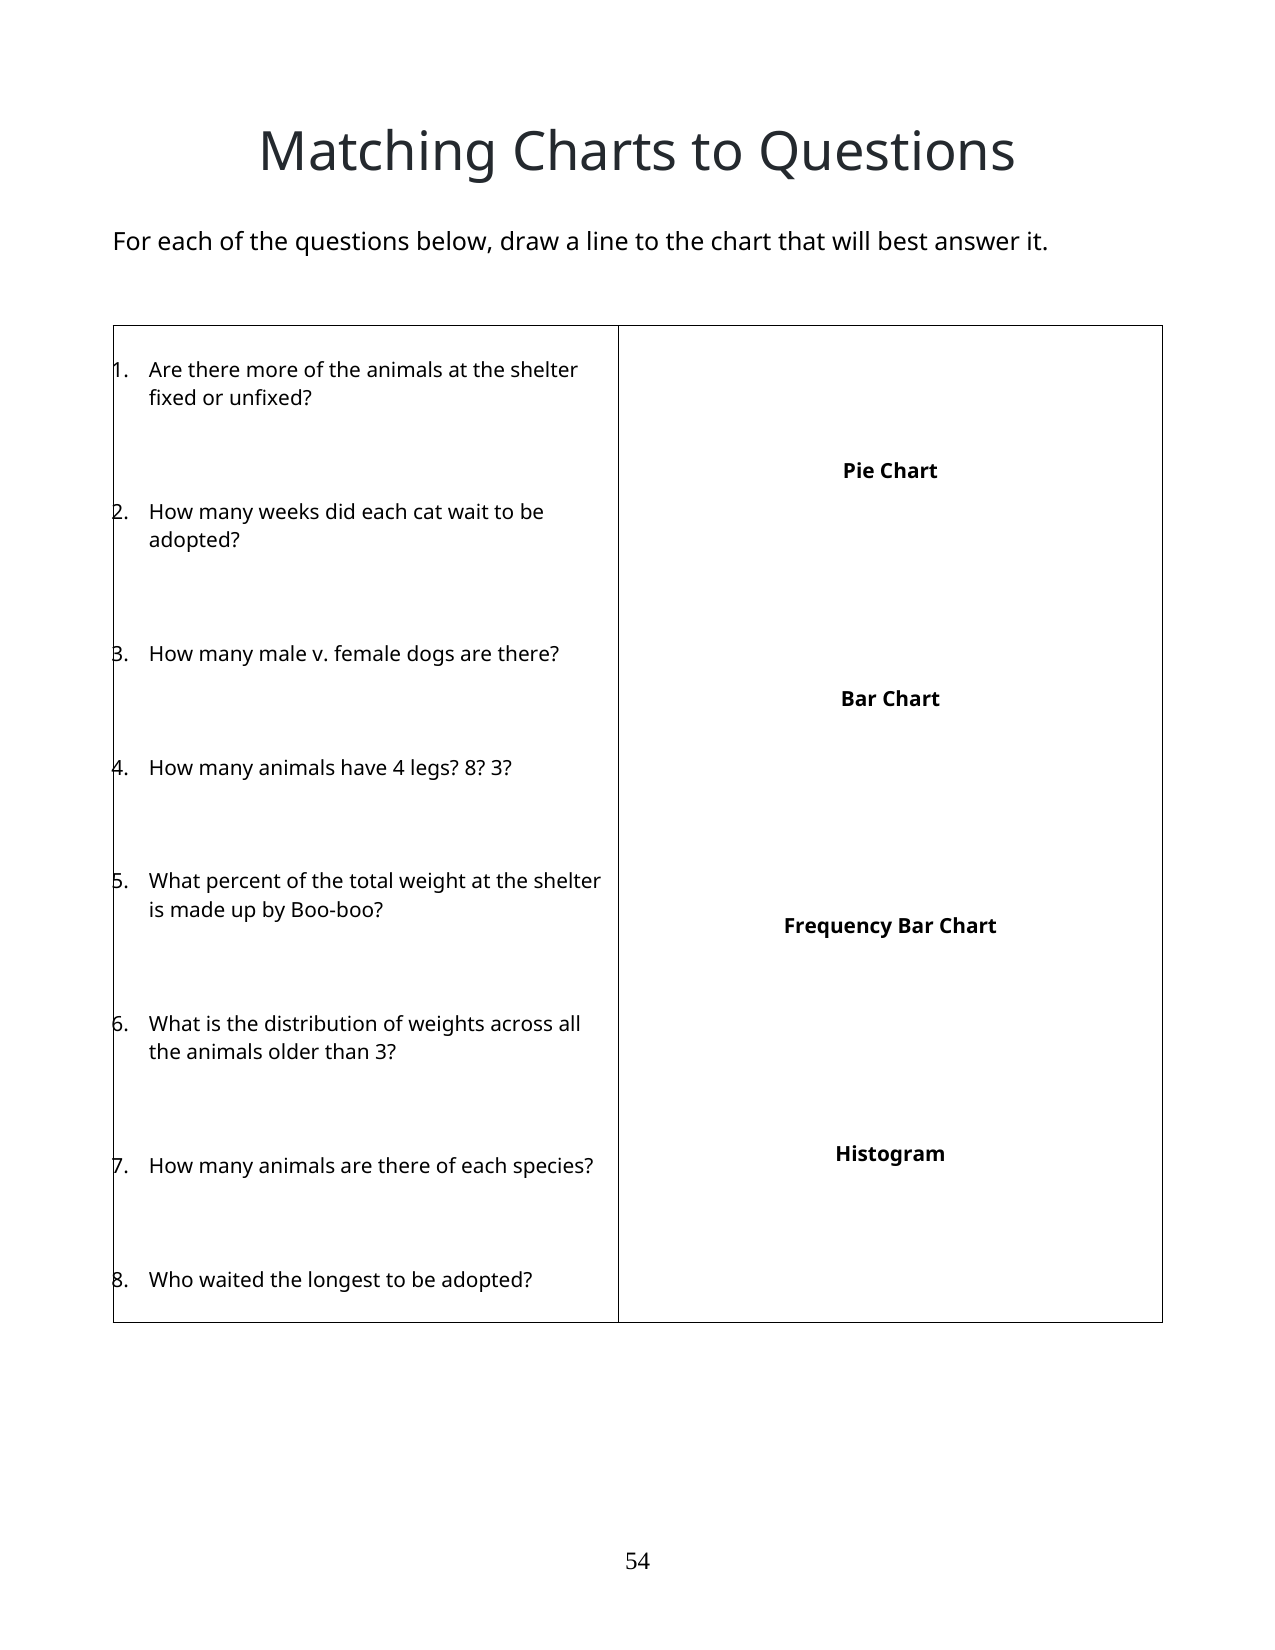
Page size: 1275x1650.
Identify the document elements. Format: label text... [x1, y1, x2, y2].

text For each of the questions below, draw a line to the chart that will best answer it. [112, 223, 1162, 257]
subtitle Matching Charts to Questions [112, 112, 1162, 186]
table_header Are there more of the animals at the shelter fixed or unfixed? How many weeks did each cat wait to be adopted? How many male v. female dogs are there? How many animals have 4 legs? 8? 3? What percent of the total weight at the shelter is made up by Boo-boo? What is the distribution of weights across all the animals older than 3? How many animals are there of each species? Who waited the longest to be adopted? [114, 326, 618, 1322]
table_header Pie Chart Bar Chart Frequency Bar Chart Histogram [619, 326, 1162, 1322]
